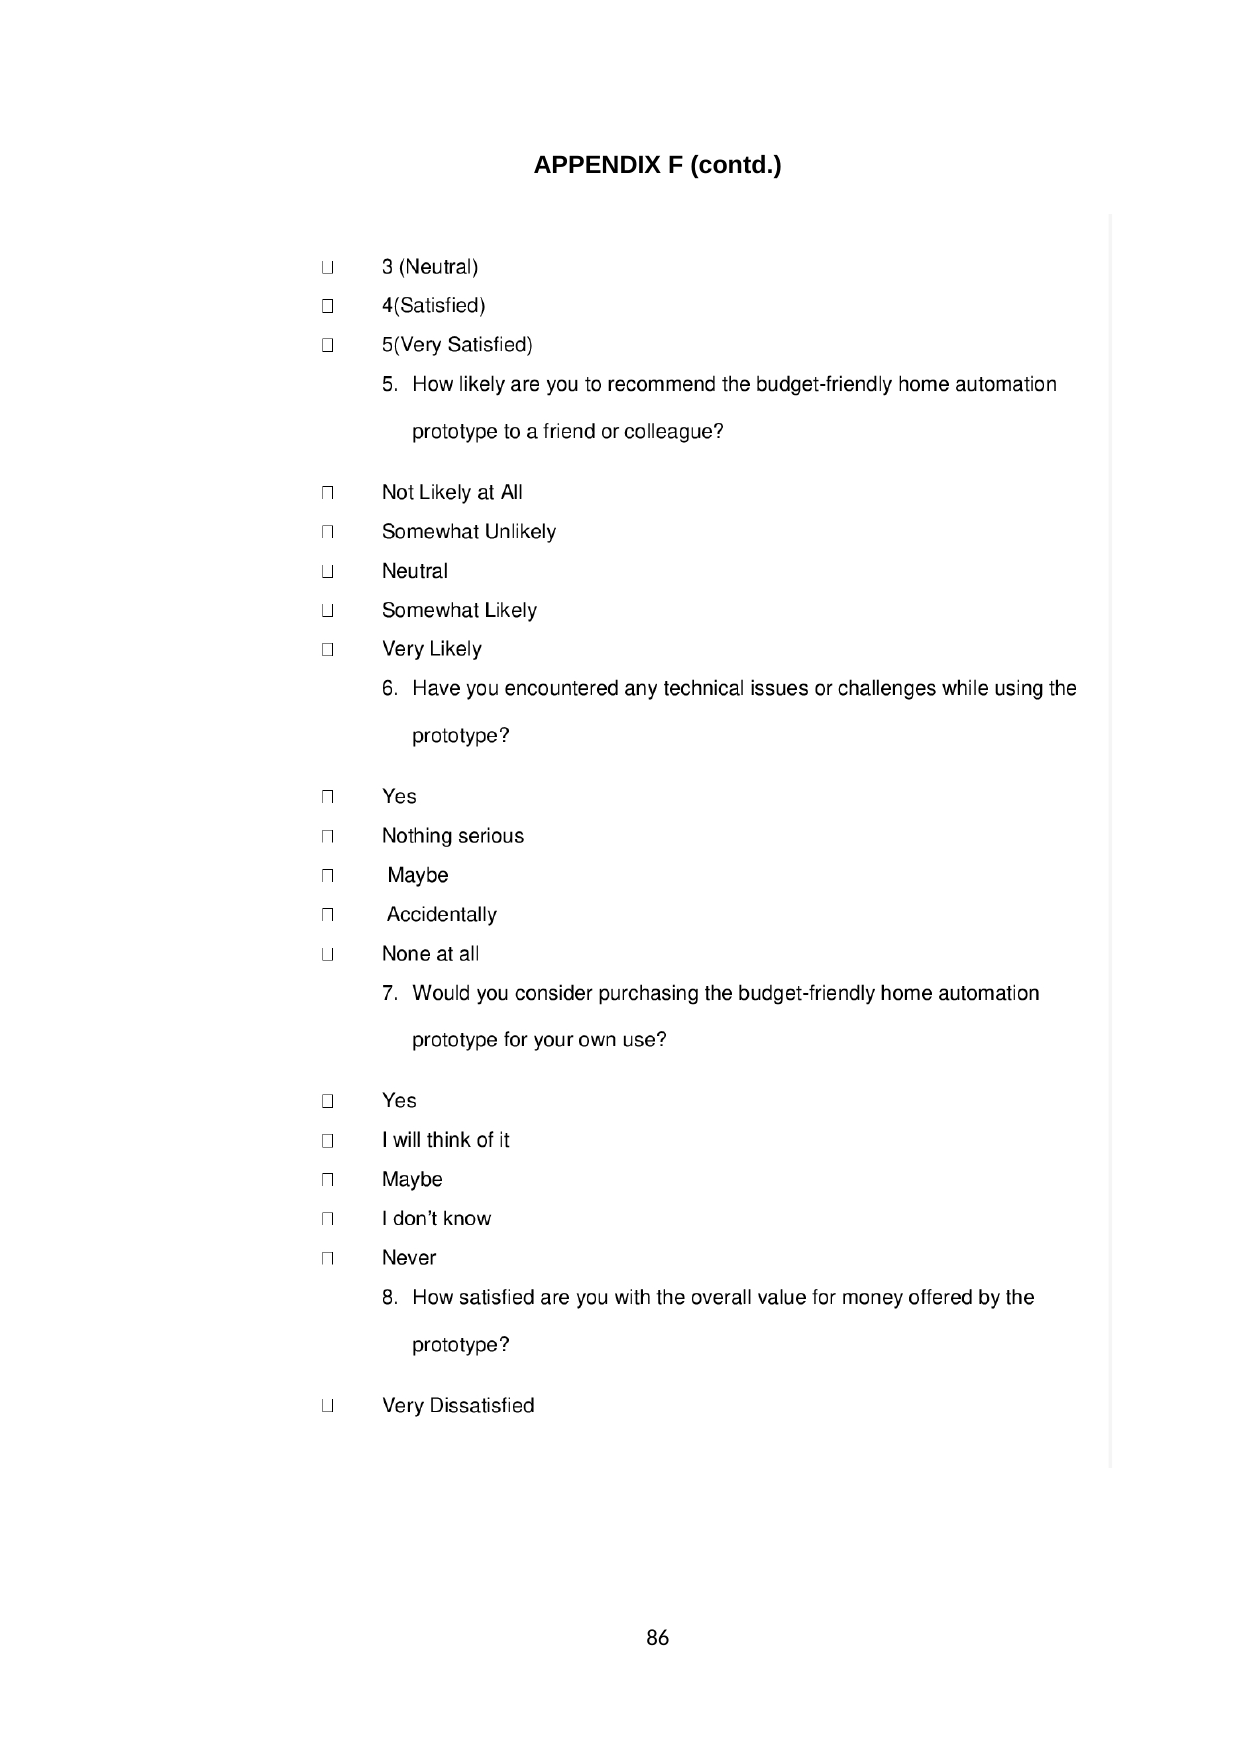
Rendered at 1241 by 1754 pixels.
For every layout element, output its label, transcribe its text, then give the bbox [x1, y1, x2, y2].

text APPENDIX F (contd.) [225, 150, 1090, 179]
picture [196, 214, 1113, 1468]
